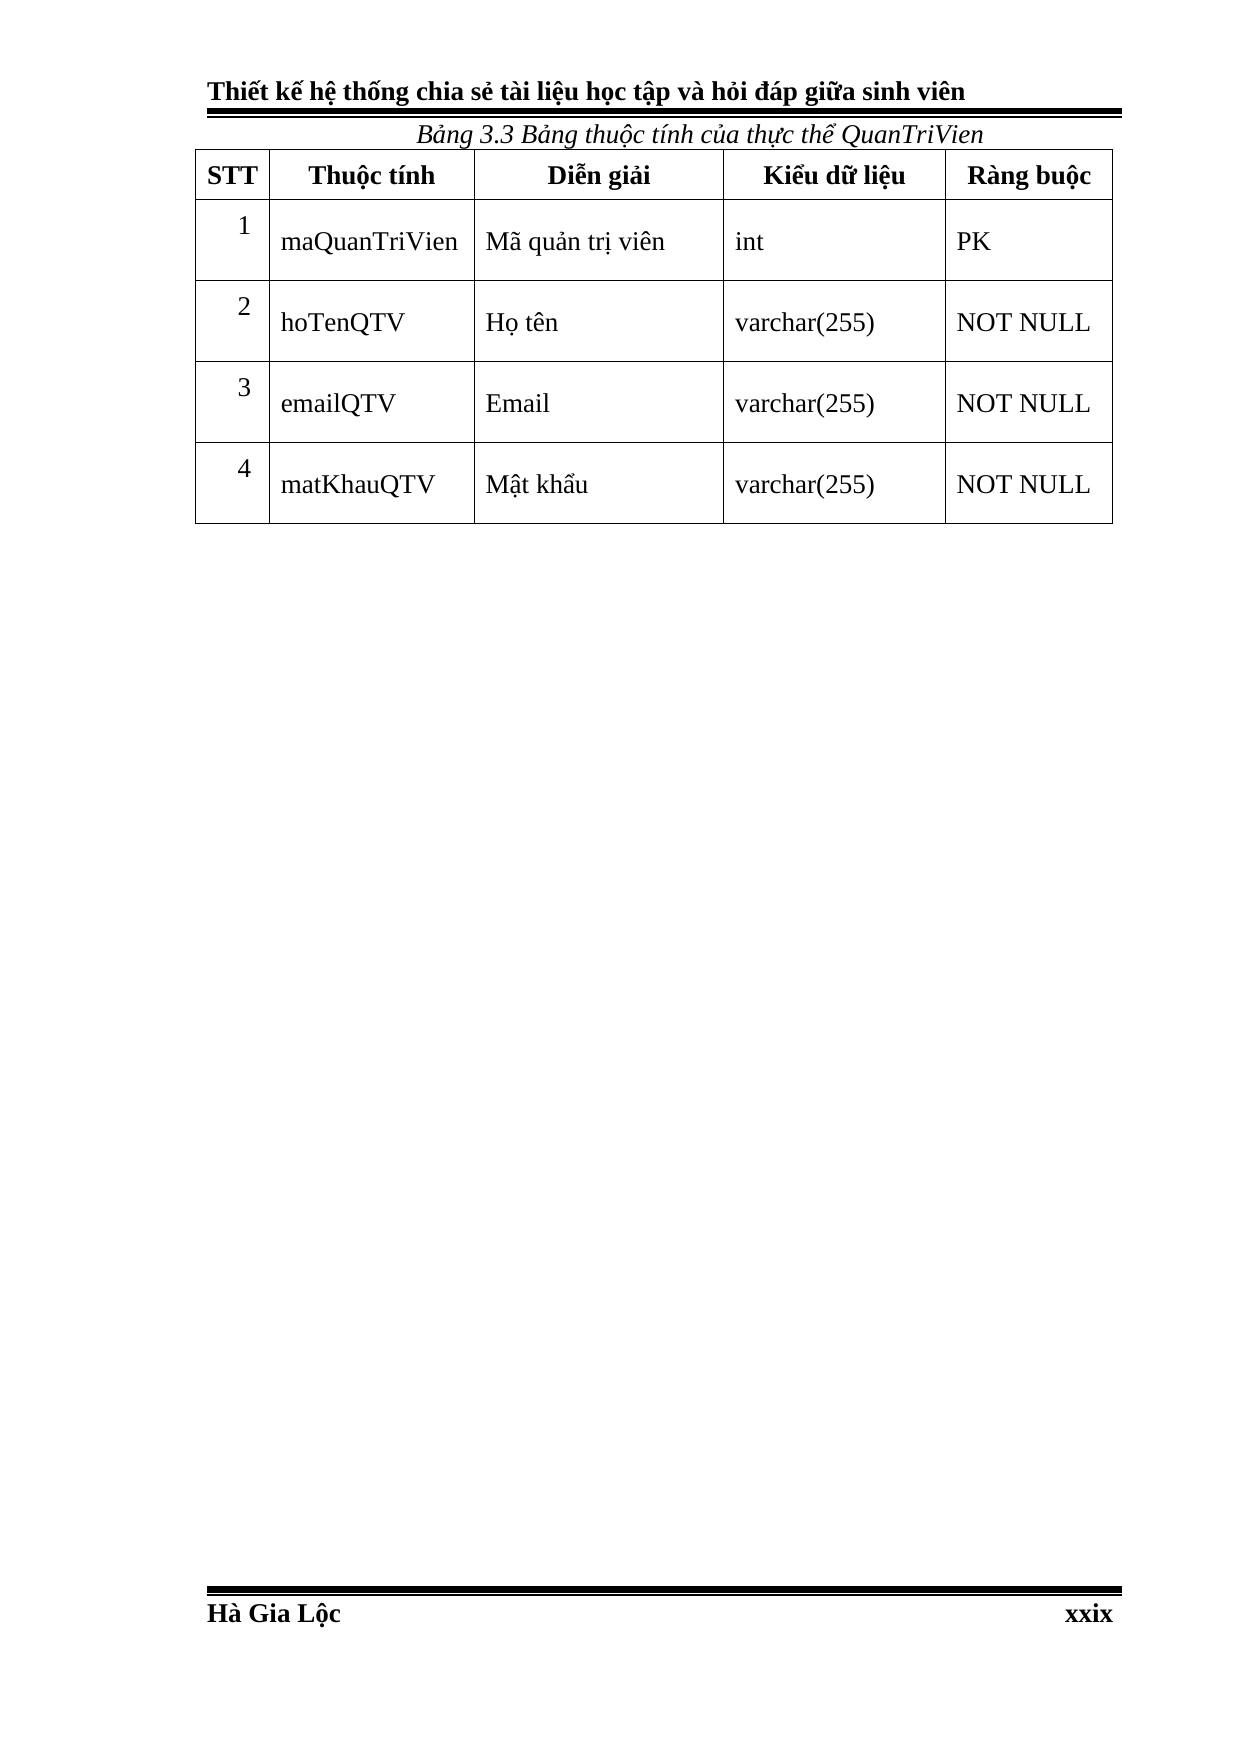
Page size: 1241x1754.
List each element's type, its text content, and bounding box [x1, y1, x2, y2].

table_cell NOT NULL [946, 362, 1112, 442]
table_cell varchar(255) [724, 443, 945, 523]
table_cell hoTenQTV [270, 281, 474, 361]
table_header Kiểu dữ liệu [724, 150, 945, 199]
table_cell varchar(255) [724, 281, 945, 361]
table_cell NOT NULL [946, 443, 1112, 523]
table_cell int [724, 200, 945, 280]
text Bảng 3.3 Bảng thuộc tính của thực thể QuanTriVien [207, 118, 1122, 149]
table_cell [196, 443, 269, 523]
table_header STT [196, 150, 269, 199]
table_cell PK [946, 200, 1112, 280]
table_cell NOT NULL [946, 281, 1112, 361]
table_cell Họ tên [475, 281, 723, 361]
table_cell Mã quản trị viên [475, 200, 723, 280]
table_cell emailQTV [270, 362, 474, 442]
table_cell matKhauQTV [270, 443, 474, 523]
table_cell Email [475, 362, 723, 442]
table_cell [196, 281, 269, 361]
table_cell Mật khẩu [475, 443, 723, 523]
table_cell varchar(255) [724, 362, 945, 442]
table_header Ràng buộc [946, 150, 1112, 199]
table_cell [196, 200, 269, 280]
table_header Thuộc tính [270, 150, 474, 199]
table_header Diễn giải [475, 150, 723, 199]
table_cell [196, 362, 269, 442]
table_cell maQuanTriVien [270, 200, 474, 280]
